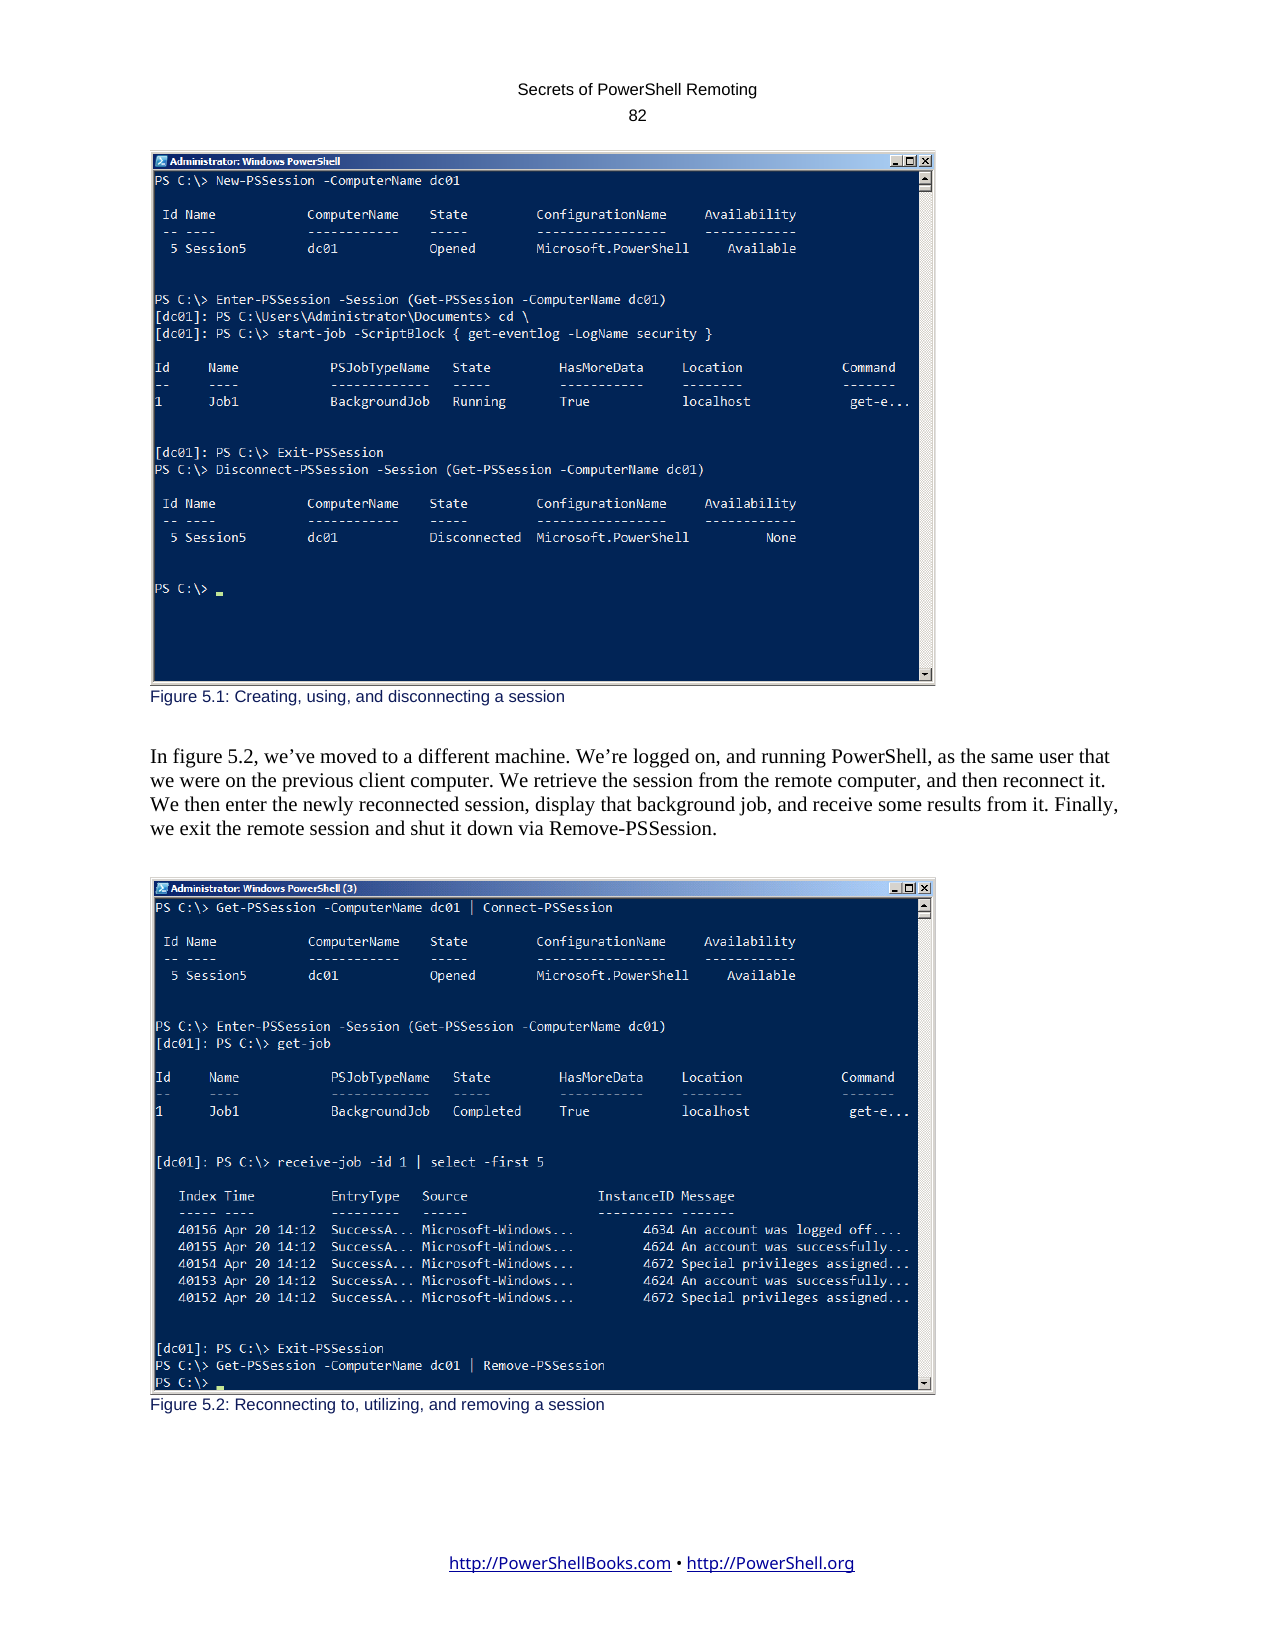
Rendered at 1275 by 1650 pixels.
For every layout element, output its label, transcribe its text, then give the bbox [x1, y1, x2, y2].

picture [150, 150, 936, 686]
text Figure 5.1: Creating, using, and disconnecting a session [150, 685, 1125, 706]
picture [150, 877, 936, 1395]
text In figure 5.2, we’ve moved to a different machine. We’re logged on, and running PowerShell, as the same user that we were on the previous client computer. We retrieve the session from the remote computer, and then reconnect it. We then enter the newly reconnected session, display that background job, and receive some results from it. Finally, we exit the remote session and shut it down via Remove-PSSession. [150, 744, 1125, 840]
text Figure 5.2: Reconnecting to, utilizing, and removing a session [150, 1394, 1125, 1415]
